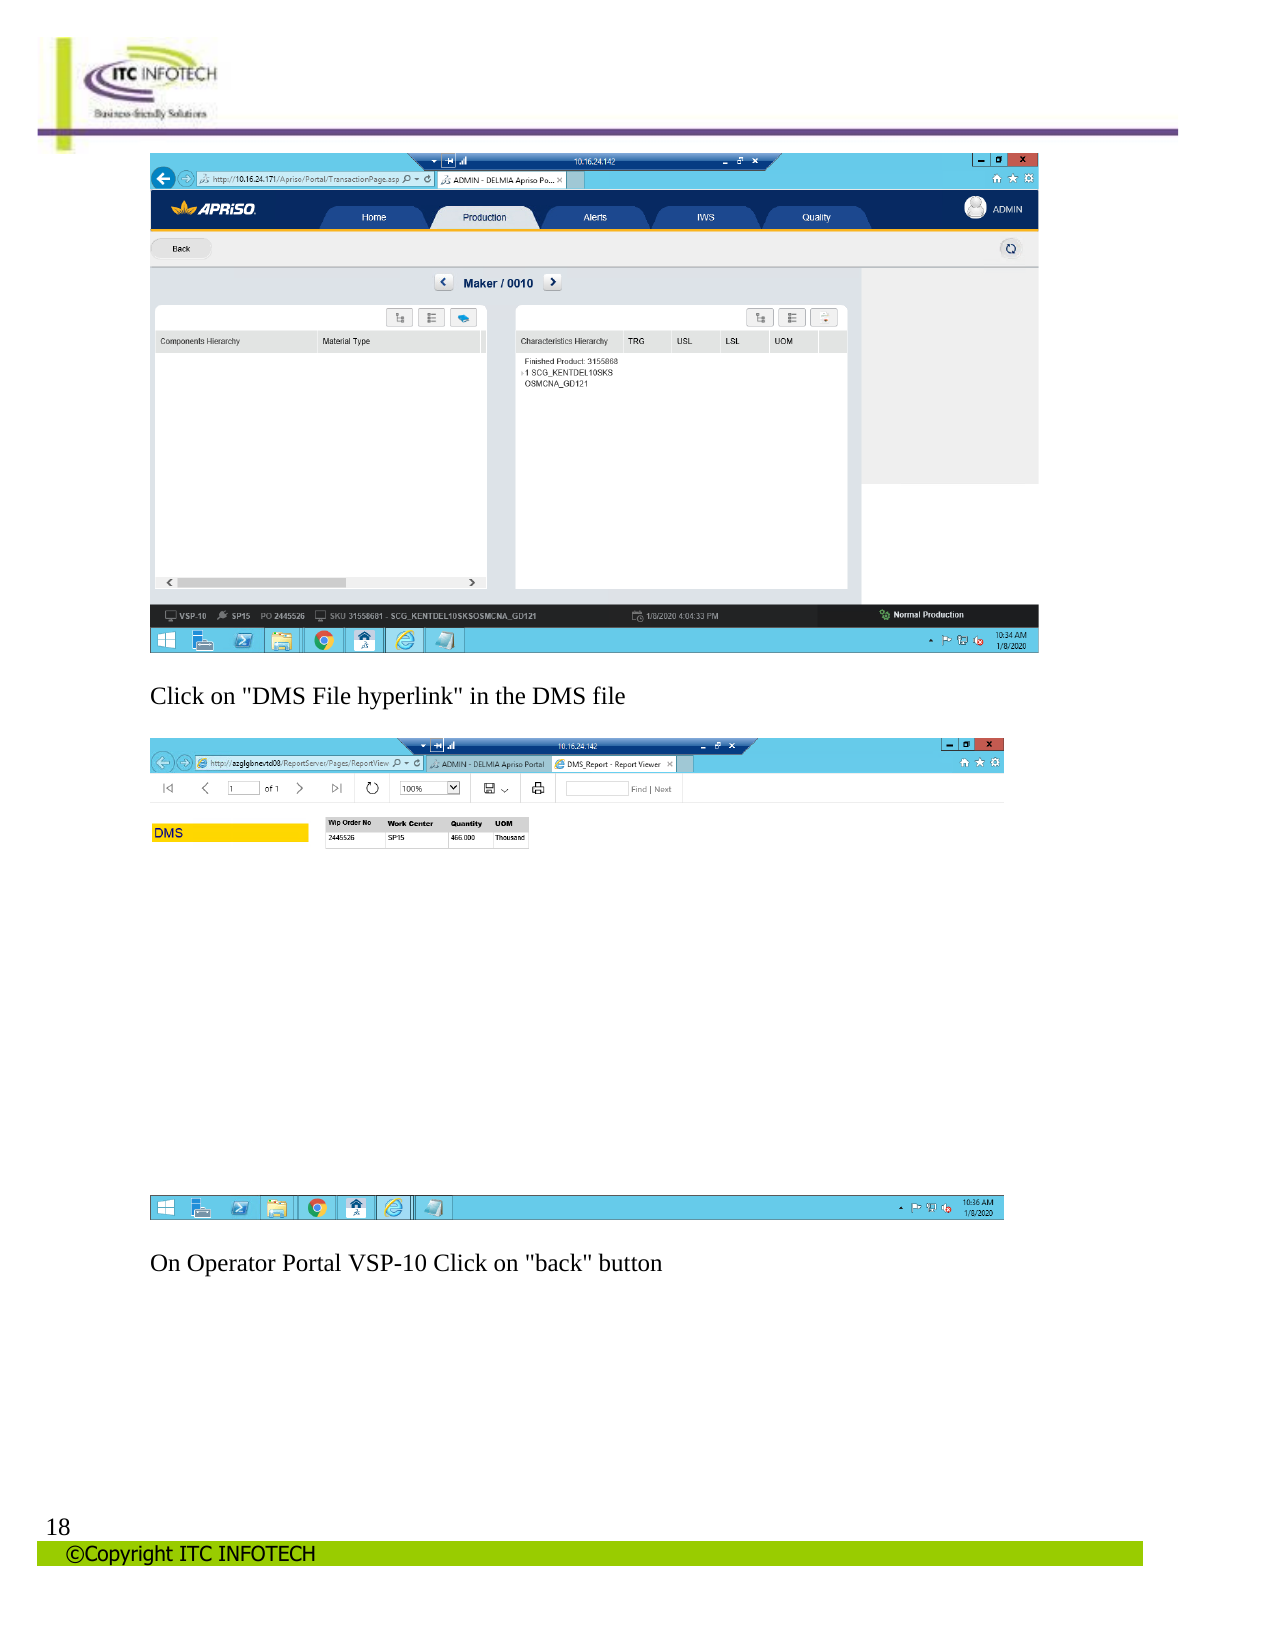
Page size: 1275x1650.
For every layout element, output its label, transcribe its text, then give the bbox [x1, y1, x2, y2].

picture [37, 37, 1179, 653]
text On Operator Portal VSP-10 Click on "back" button [150, 1248, 1181, 1277]
picture [150, 738, 1004, 1220]
text Click on "DMS File hyperlink" in the DMS file [150, 681, 1181, 710]
